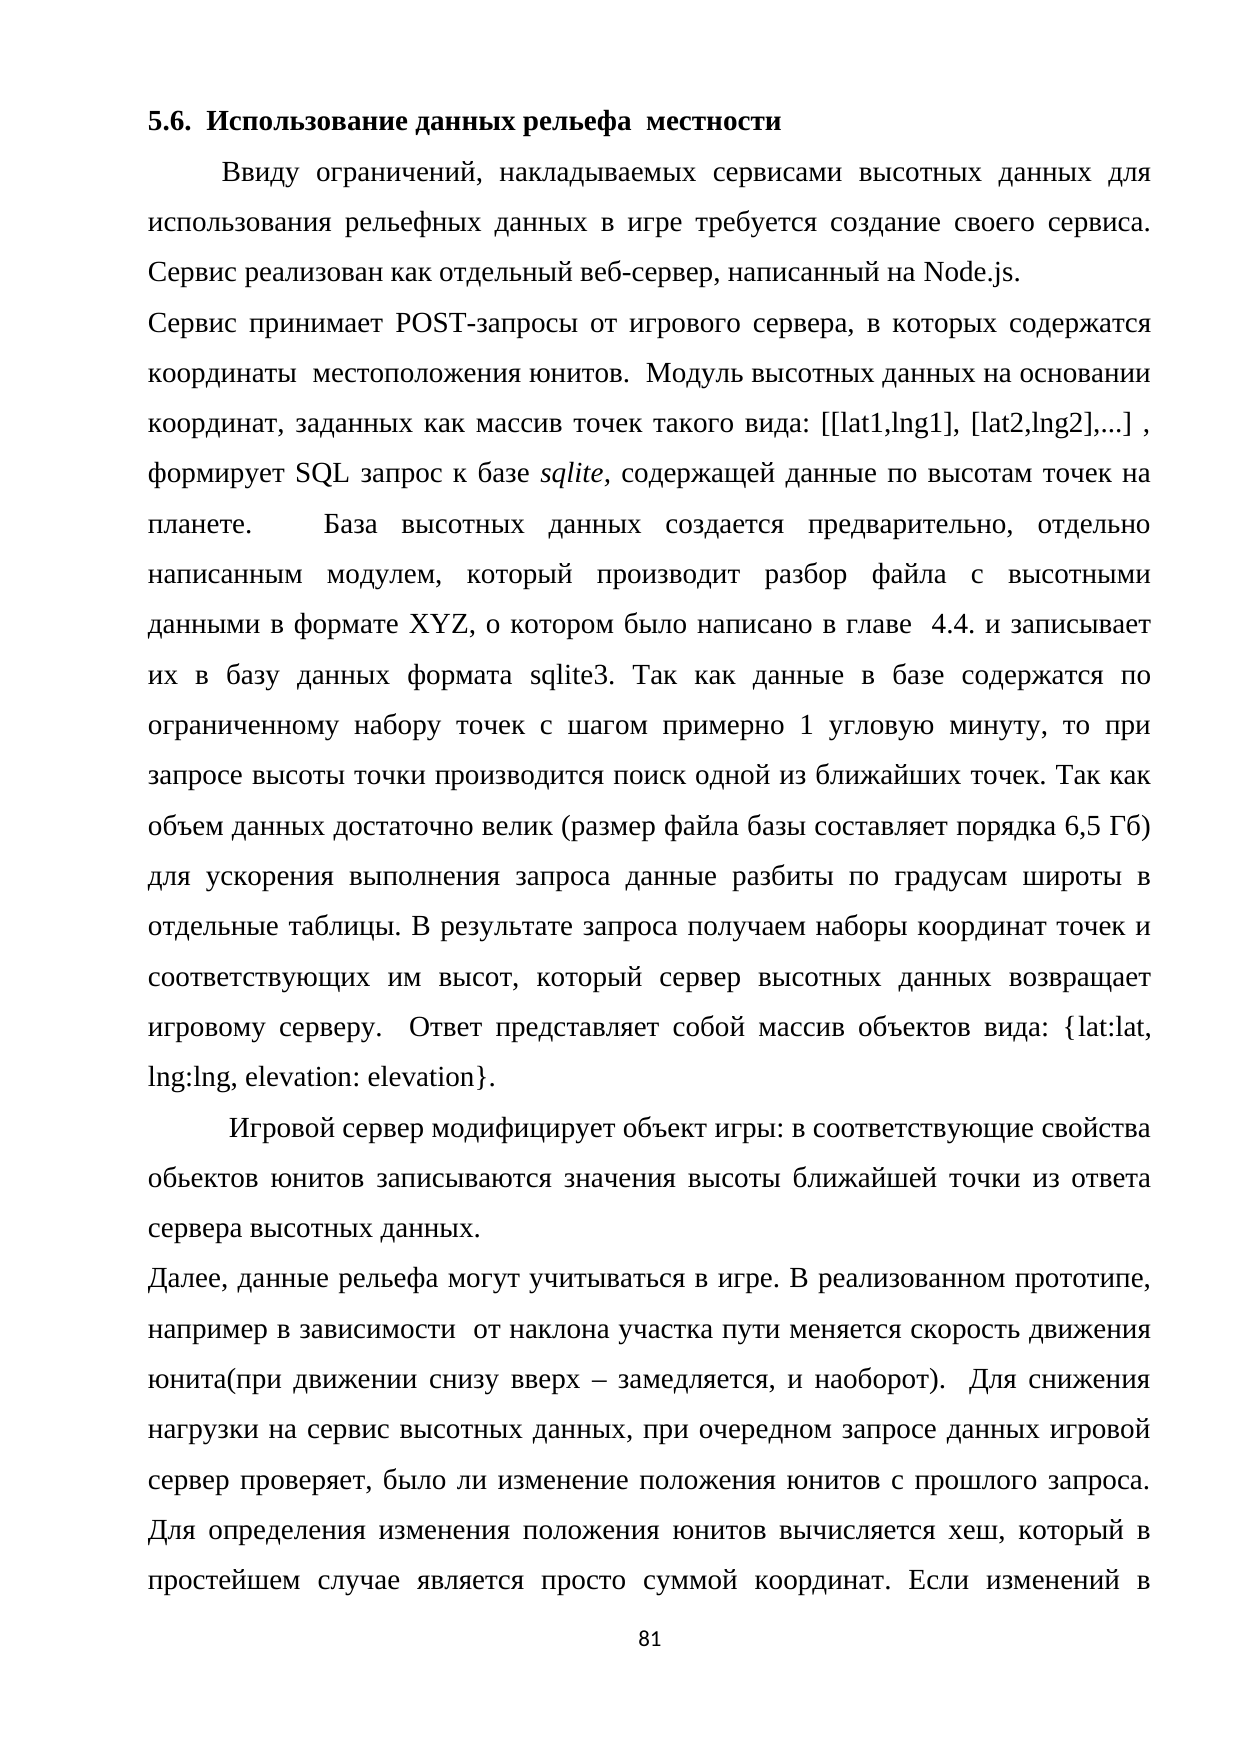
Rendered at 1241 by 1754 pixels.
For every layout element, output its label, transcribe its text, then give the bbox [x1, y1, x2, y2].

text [148, 1261, 1152, 1596]
text Ввиду ограничений, накладываемых сервисами высотных данных для использования рельефных данных в игре требуется создание своего сервиса. Сервис реализован как отдельный веб-сервер, написанный на Node.js. [148, 154, 1152, 288]
text Сервис принимает POST-запросы от игрового сервера, в которых содержатся координаты местоположения юнитов. Модуль высотных данных на основании координат, заданных как массив точек такого вида: [[lat1,lng1], [lat2,lng2],...] , формирует SQL запрос к базе sqlite, содержащей данные по высотам точек на планете. База высотных данных создается предварительно, отдельно написанным модулем, который производит разбор файла с высотными данными в формате XYZ, о котором было написано в главе 4.4. и записывает их в базу данных формата sqlite3. Так как данные в базе содержатся по ограниченному набору точек с шагом примерно 1 угловую минуту, то при запросе высоты точки производится поиск одной из ближайших точек. Так как объем данных достаточно велик (размер файла базы составляет порядка 6,5 Гб) для ускорения выполнения запроса данные разбиты по градусам широты в отдельные таблицы. В результате запроса получаем наборы координат точек и соответствующих им высот, который сервер высотных данных возвращает игровому серверу. Ответ представляет собой массив объектов вида: {lat:lat, lng:lng, elevation: elevation}. [148, 305, 1152, 1093]
text 5.6. Использование данных рельефа местности [148, 103, 1152, 137]
text Игровой сервер модифицирует объект игры: в соответствующие свойства обьектов юнитов записываются значения высоты ближайшей точки из ответа сервера высотных данных. [148, 1110, 1152, 1244]
